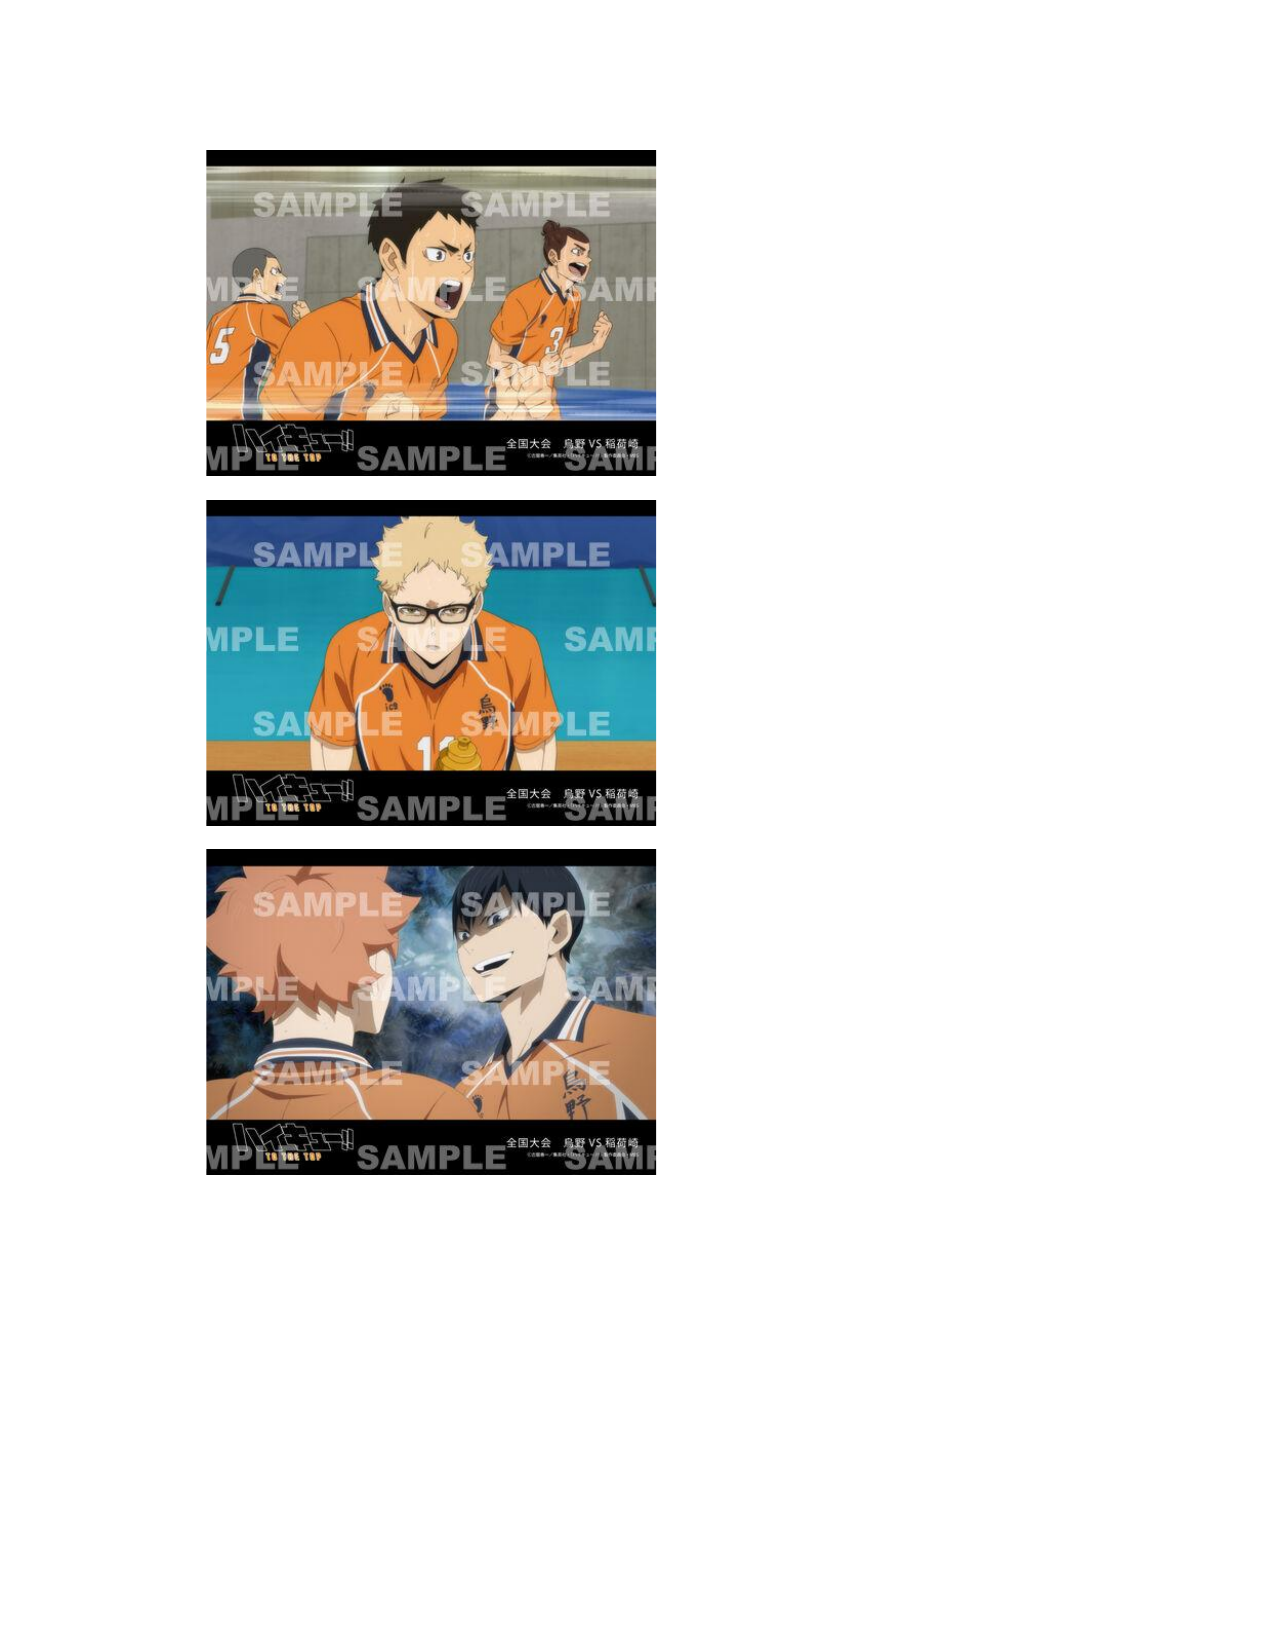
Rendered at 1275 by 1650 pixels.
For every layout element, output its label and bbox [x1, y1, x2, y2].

picture [206, 849, 657, 1175]
picture [206, 500, 657, 826]
picture [206, 150, 657, 476]
